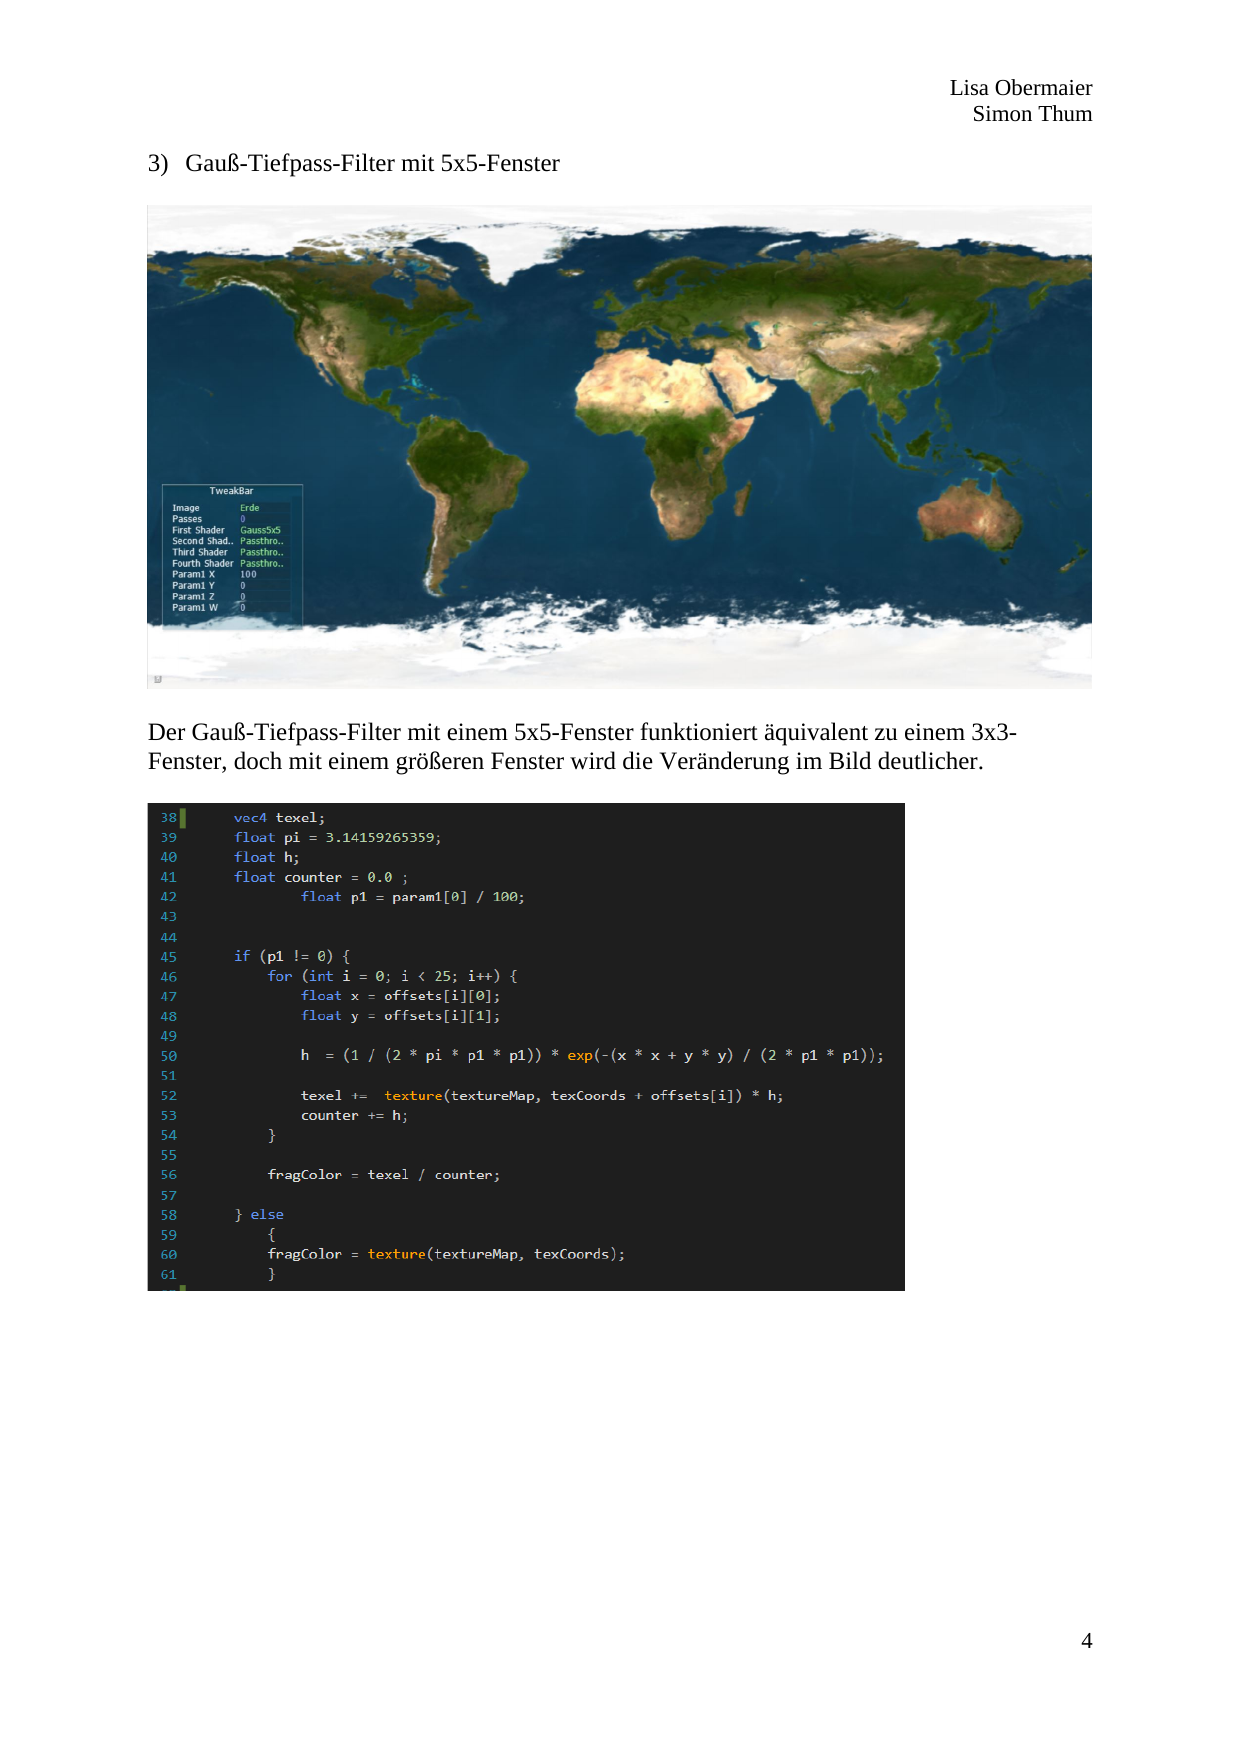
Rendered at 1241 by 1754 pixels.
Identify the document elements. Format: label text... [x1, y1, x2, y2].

text Der Gauß-Tiefpass-Filter mit einem 5x5-Fenster funktioniert äquivalent zu einem 3x3-Fenster, doch mit einem größeren Fenster wird die Veränderung im Bild deutlicher. [148, 717, 1093, 775]
picture [147, 803, 905, 1291]
picture [147, 205, 1092, 689]
list Gauß-Tiefpass-Filter mit 5x5-Fenster [148, 148, 1093, 176]
